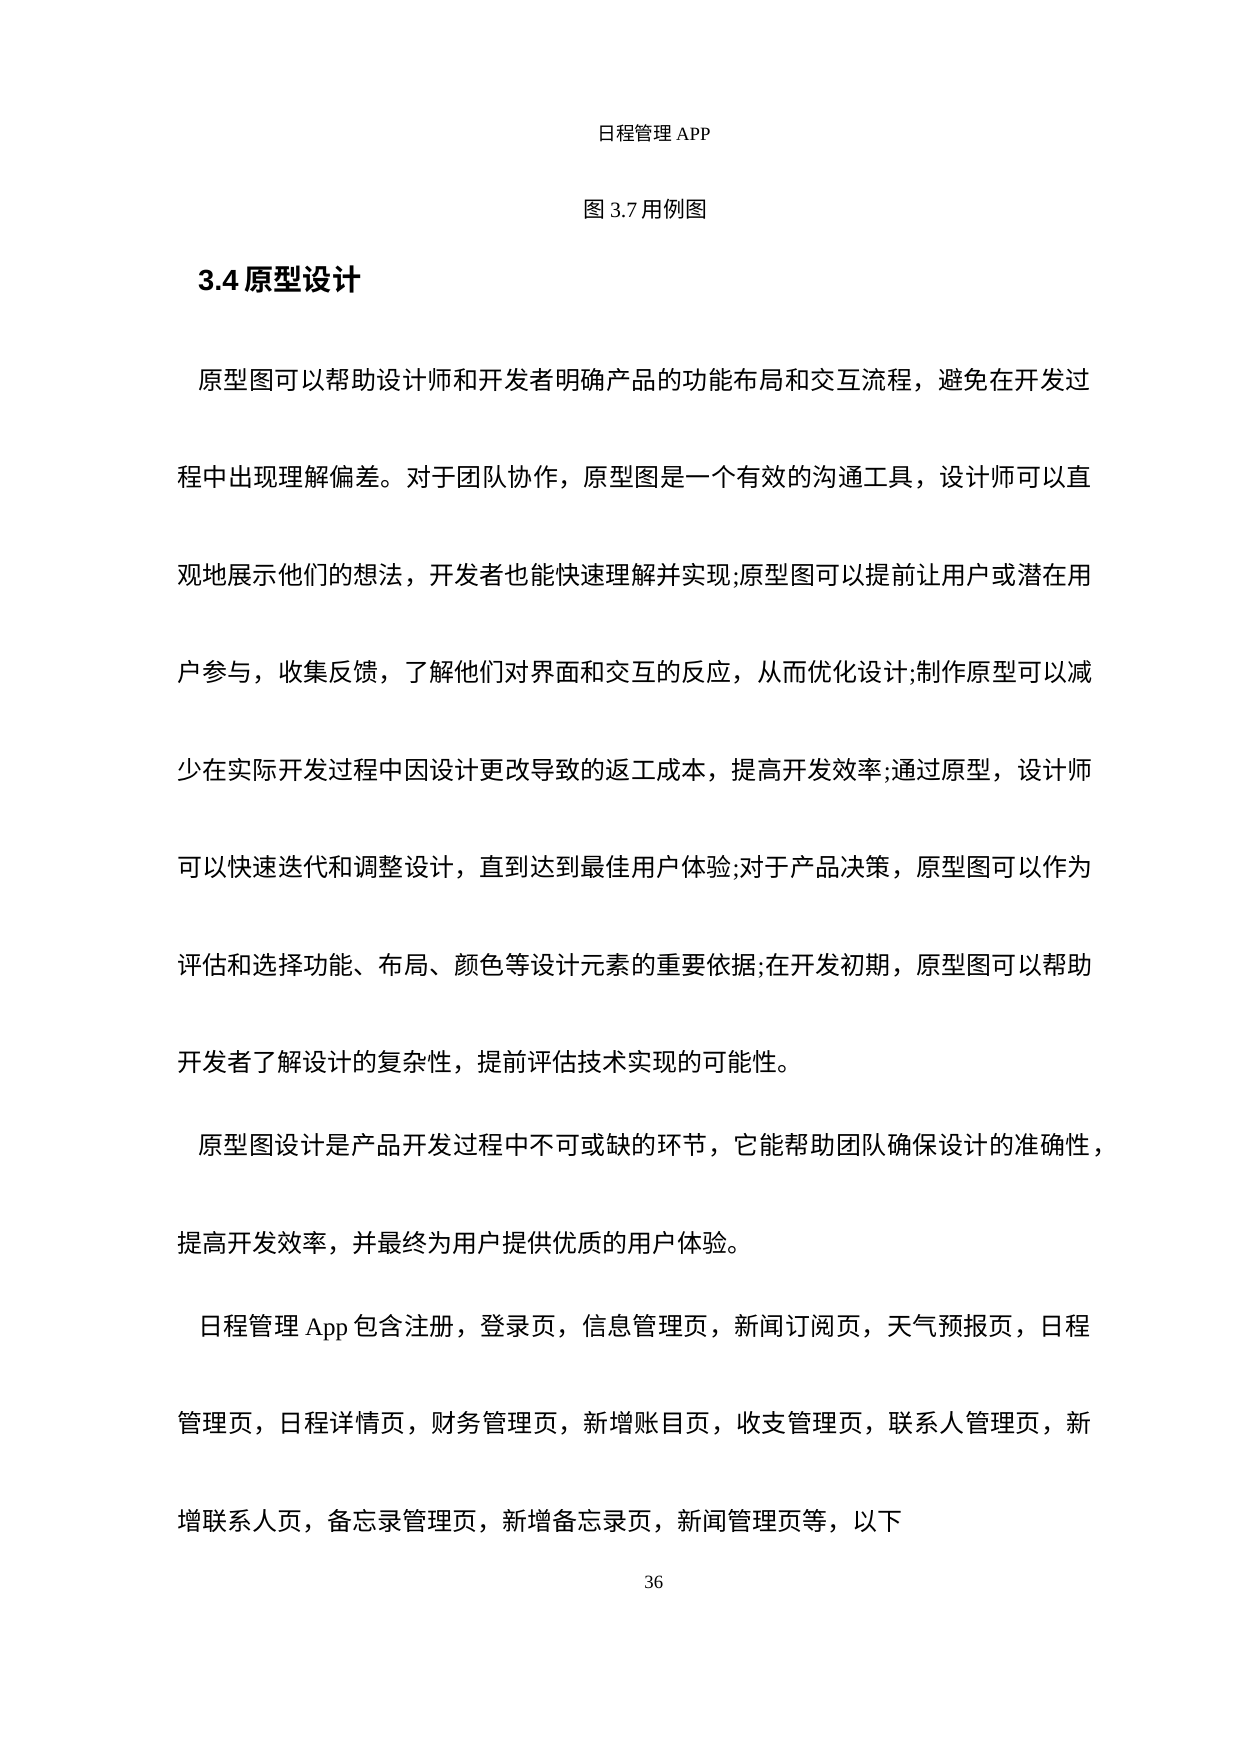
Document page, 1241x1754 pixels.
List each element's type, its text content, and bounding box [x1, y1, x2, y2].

text 原型图可以帮助设计师和开发者明确产品的功能布局和交互流程，避免在开发过程中出现理解偏差。对于团队协作，原型图是一个有效的沟通工具，设计师可以直观地展示他们的想法，开发者也能快速理解并实现;原型图可以提前让用户或潜在用户参与，收集反馈，了解他们对界面和交互的反应，从而优化设计;制作原型可以减少在实际开发过程中因设计更改导致的返工成本，提高开发效率;通过原型，设计师可以快速迭代和调整设计，直到达到最佳用户体验;对于产品决策，原型图可以作为评估和选择功能、布局、颜色等设计元素的重要依据;在开发初期，原型图可以帮助开发者了解设计的复杂性，提前评估技术实现的可能性。 [177, 346, 1093, 1093]
subtitle 3.4原型设计 [177, 245, 1093, 310]
text 日程管理App包含注册，登录页，信息管理页，新闻订阅页，天气预报页，日程管理页，日程详情页，财务管理页，新增账目页，收支管理页，联系人管理页，新增联系人页，备忘录管理页，新增备忘录页，新闻管理页等，以下 [177, 1292, 1093, 1552]
text 原型图设计是产品开发过程中不可或缺的环节，它能帮助团队确保设计的准确性，提高开发效率，并最终为用户提供优质的用户体验。 [177, 1111, 1093, 1274]
text 图3.7用例图 [177, 192, 1093, 224]
